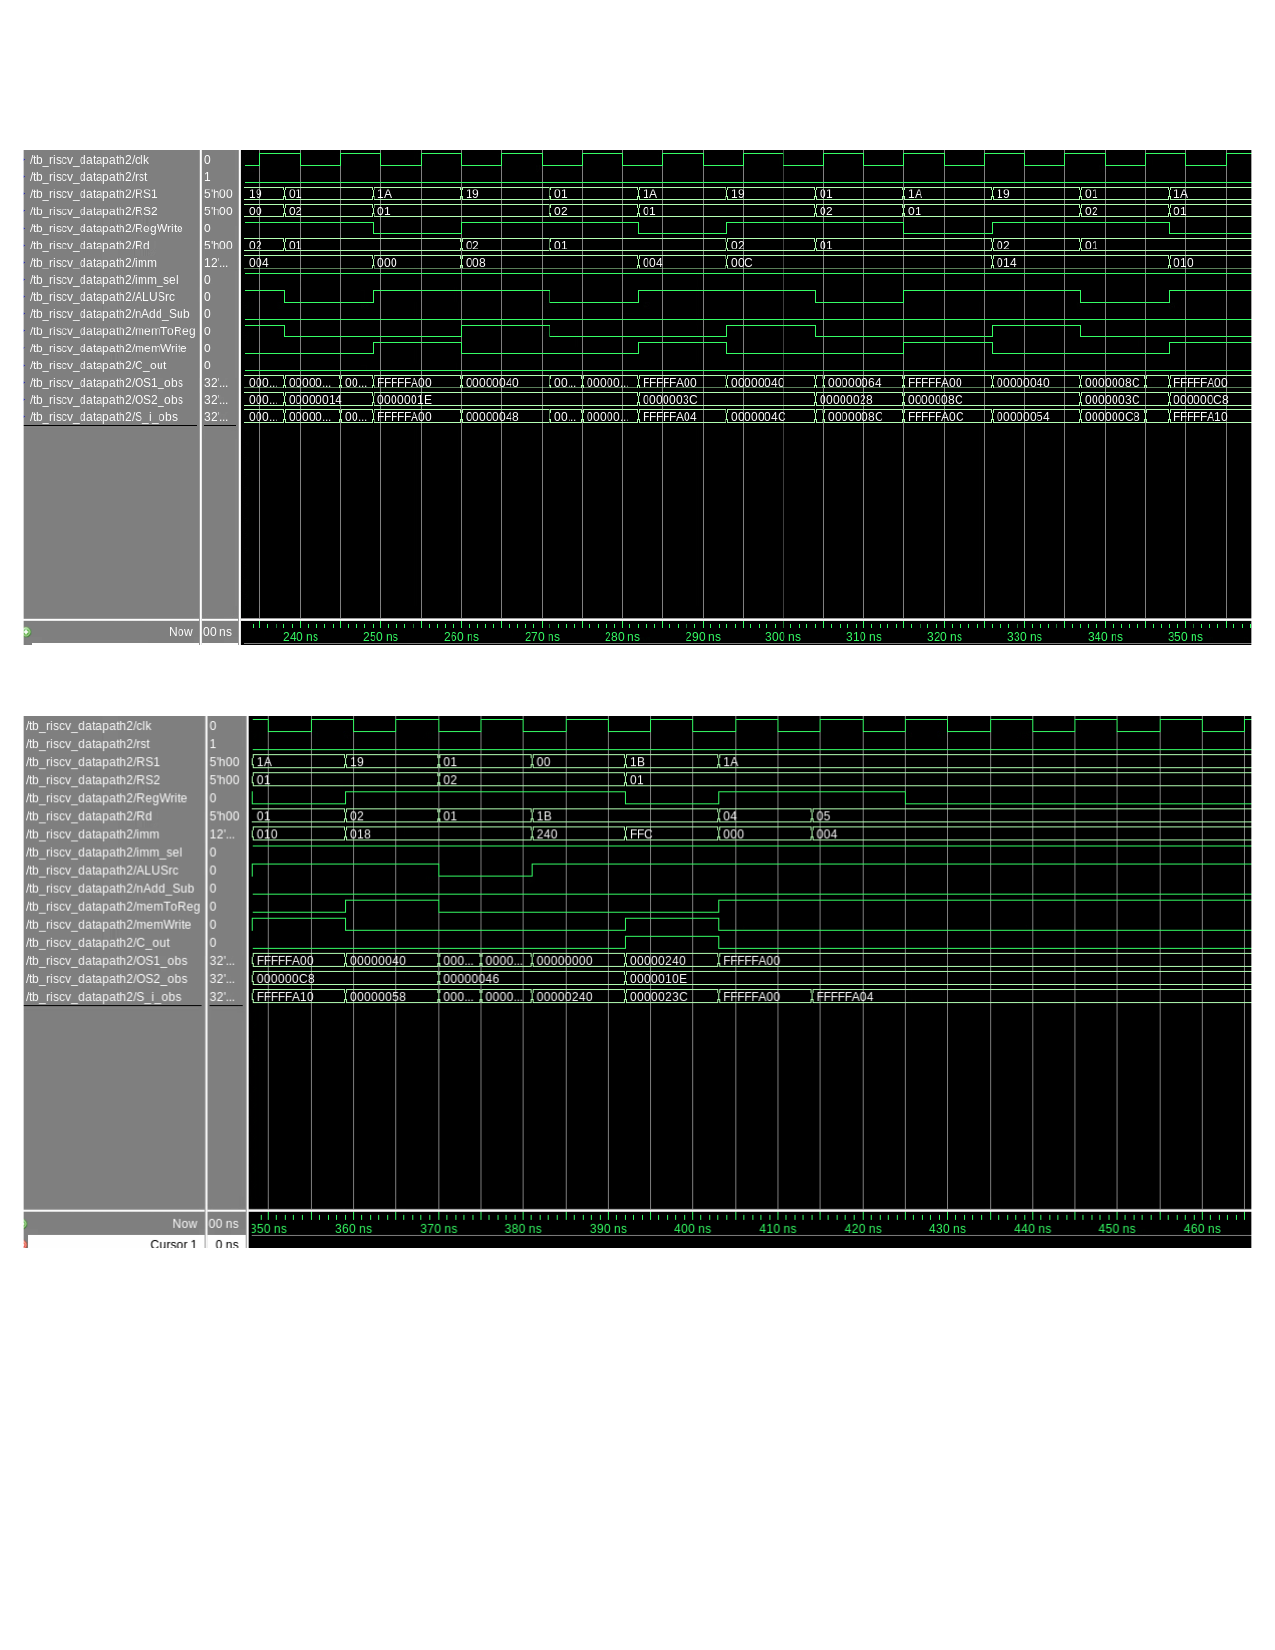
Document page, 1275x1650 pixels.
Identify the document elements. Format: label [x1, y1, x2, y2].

picture [23, 150, 1252, 645]
picture [23, 716, 1252, 1248]
